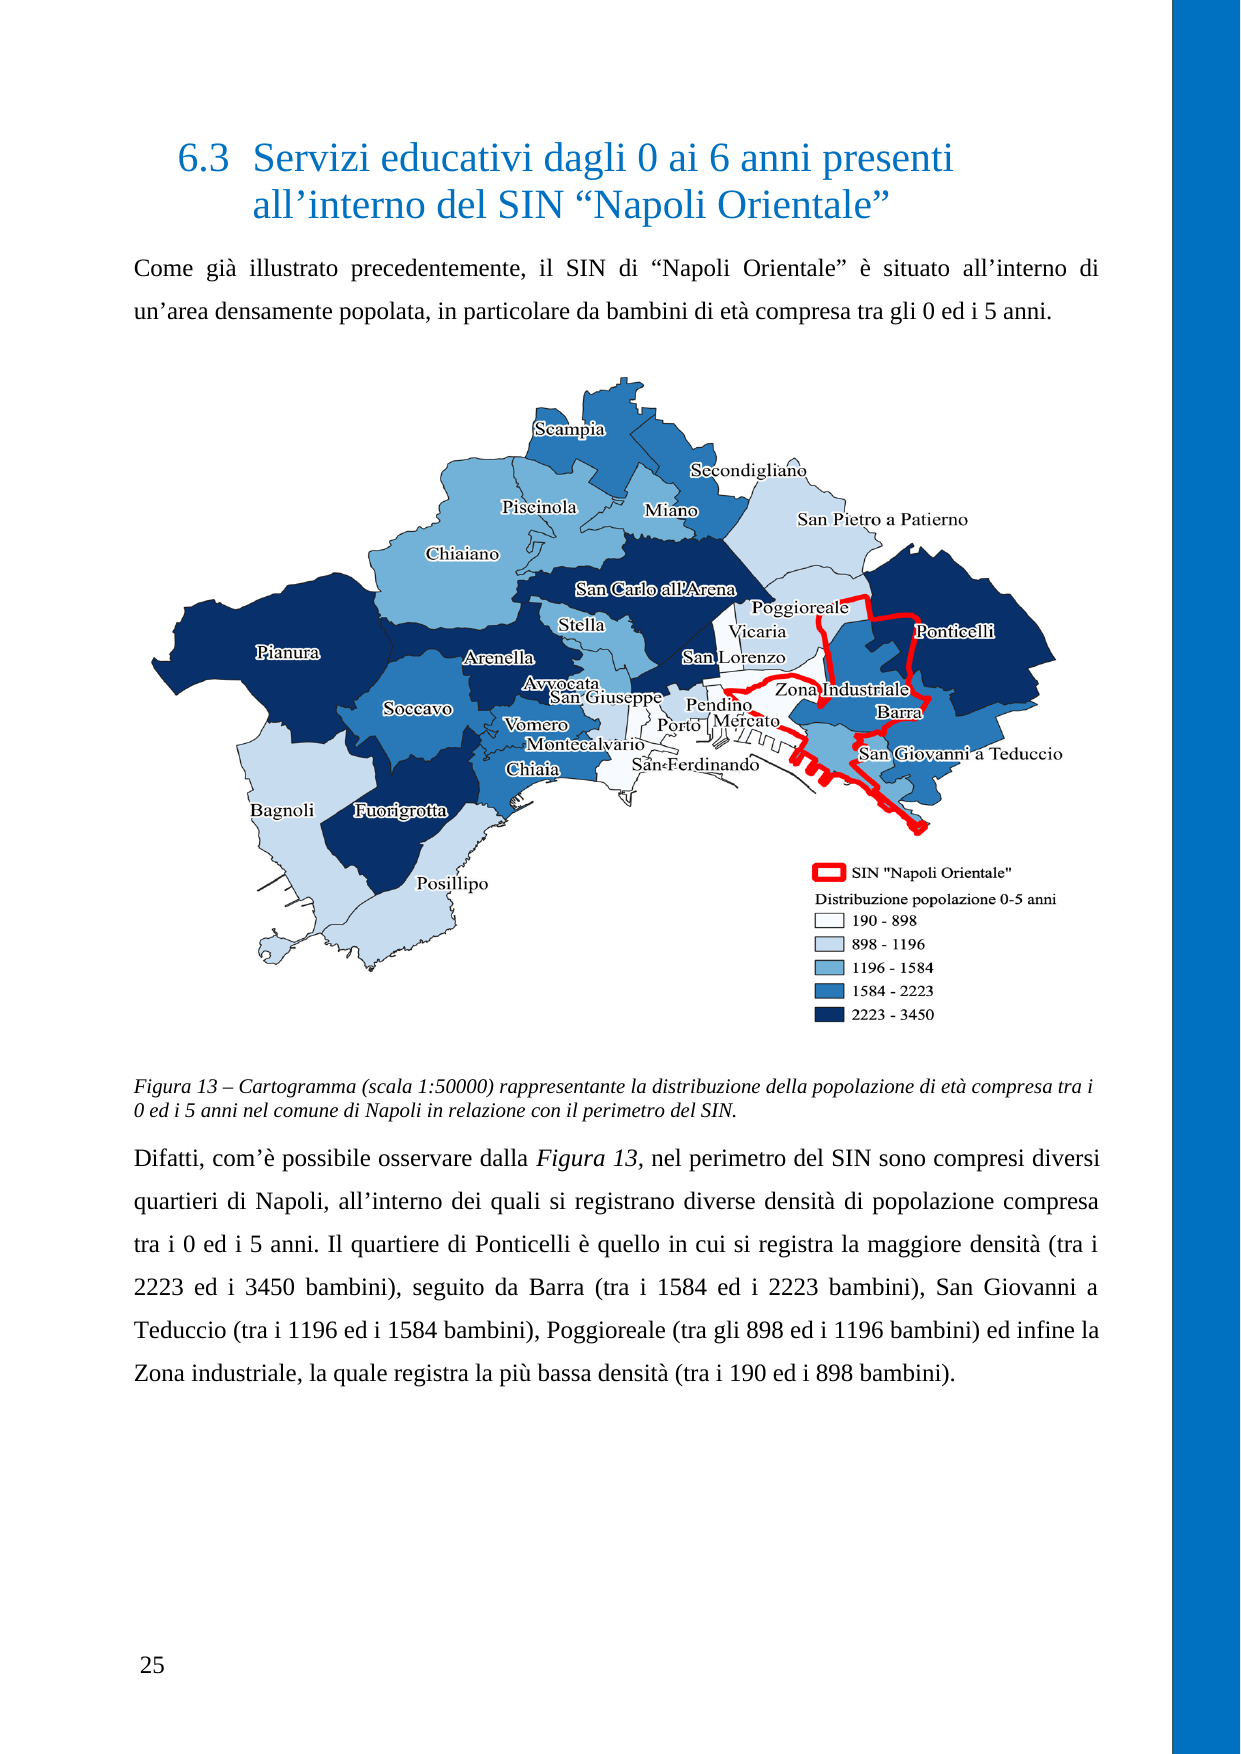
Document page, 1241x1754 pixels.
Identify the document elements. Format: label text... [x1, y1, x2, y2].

text Come già illustrato precedentemente, il SIN di “Napoli Orientale” è situato all’interno di un’area densamente popolata, in particolare da bambini di età compresa tra gli 0 ed i 5 anni. [133, 253, 1101, 325]
subtitle Servizi educativi dagli 0 ai 6 anni presenti all’interno del SIN “Napoli Orientale” [177, 132, 1101, 228]
picture [146, 364, 1095, 1035]
text Difatti, com’è possibile osservare dalla Figura 13, nel perimetro del SIN sono compresi diversi quartieri di Napoli, all’interno dei quali si registrano diverse densità di popolazione compresa tra i 0 ed i 5 anni. Il quartiere di Ponticelli è quello in cui si registra la maggiore densità (tra i 2223 ed i 3450 bambini), seguito da Barra (tra i 1584 ed i 2223 bambini), San Giovanni a Teduccio (tra i 1196 ed i 1584 bambini), Poggioreale (tra gli 898 ed i 1196 bambini) ed infine la Zona industriale, la quale registra la più bassa densità (tra i 190 ed i 898 bambini). [133, 1143, 1101, 1387]
